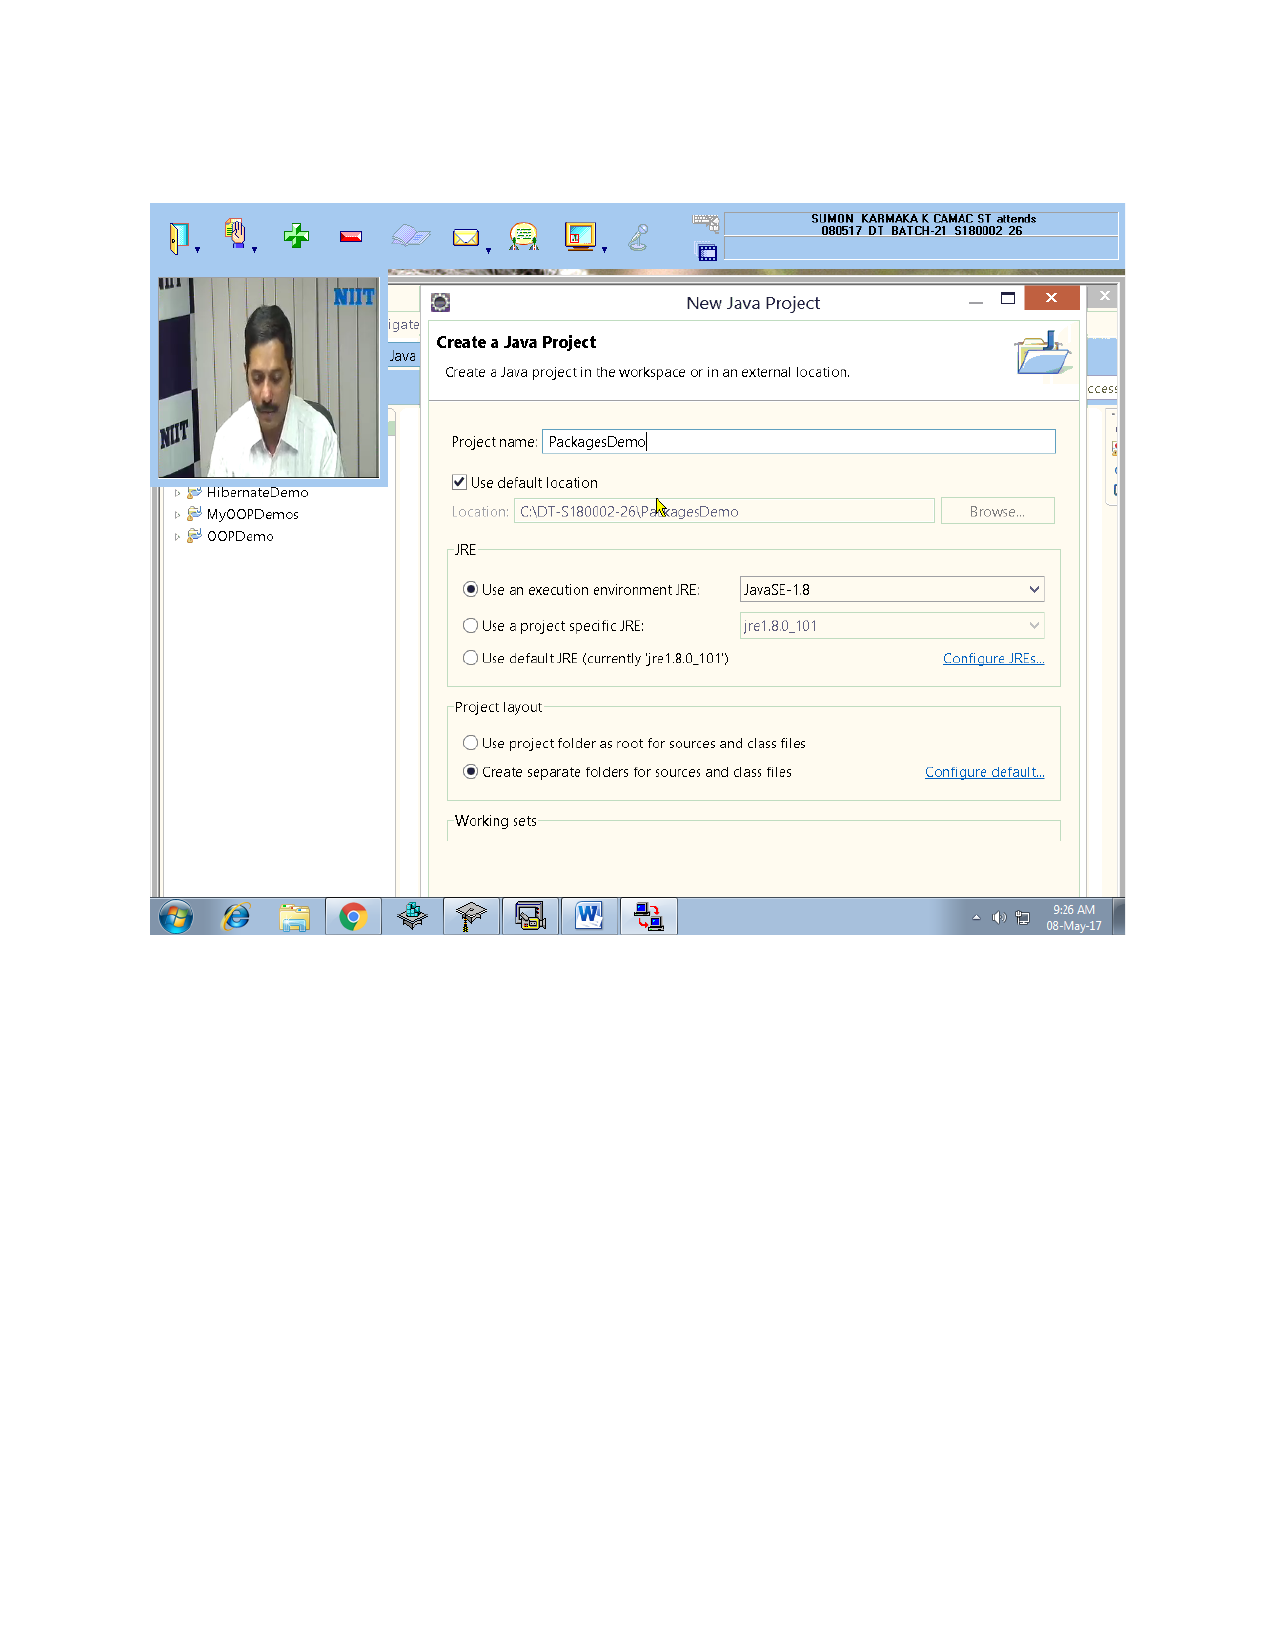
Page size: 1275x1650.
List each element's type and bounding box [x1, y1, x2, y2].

picture [150, 203, 1125, 935]
